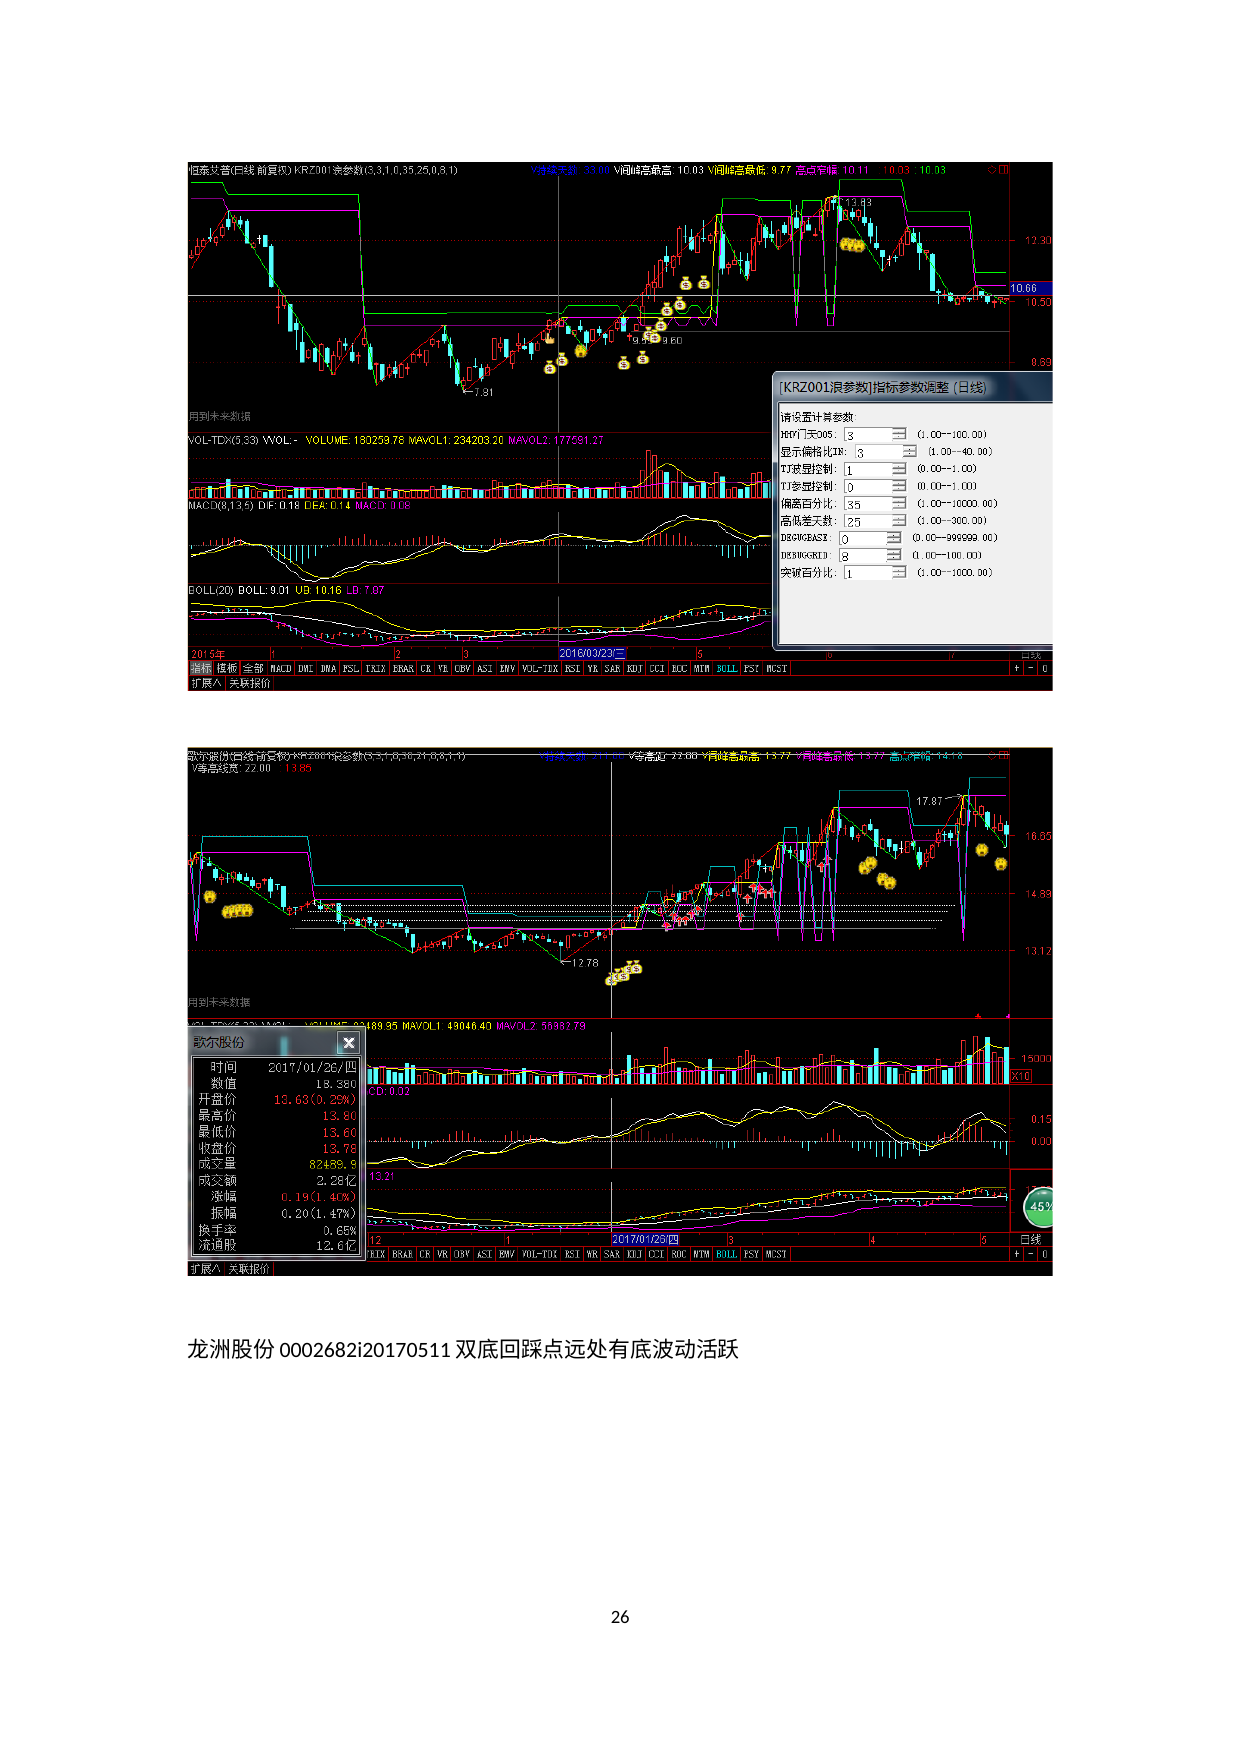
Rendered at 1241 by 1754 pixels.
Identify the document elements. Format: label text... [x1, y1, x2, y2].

picture [187, 162, 1053, 691]
picture [187, 747, 1053, 1276]
text 龙洲股份0002682i20170511双底回踩点远处有底波动活跃 [187, 1332, 1053, 1364]
